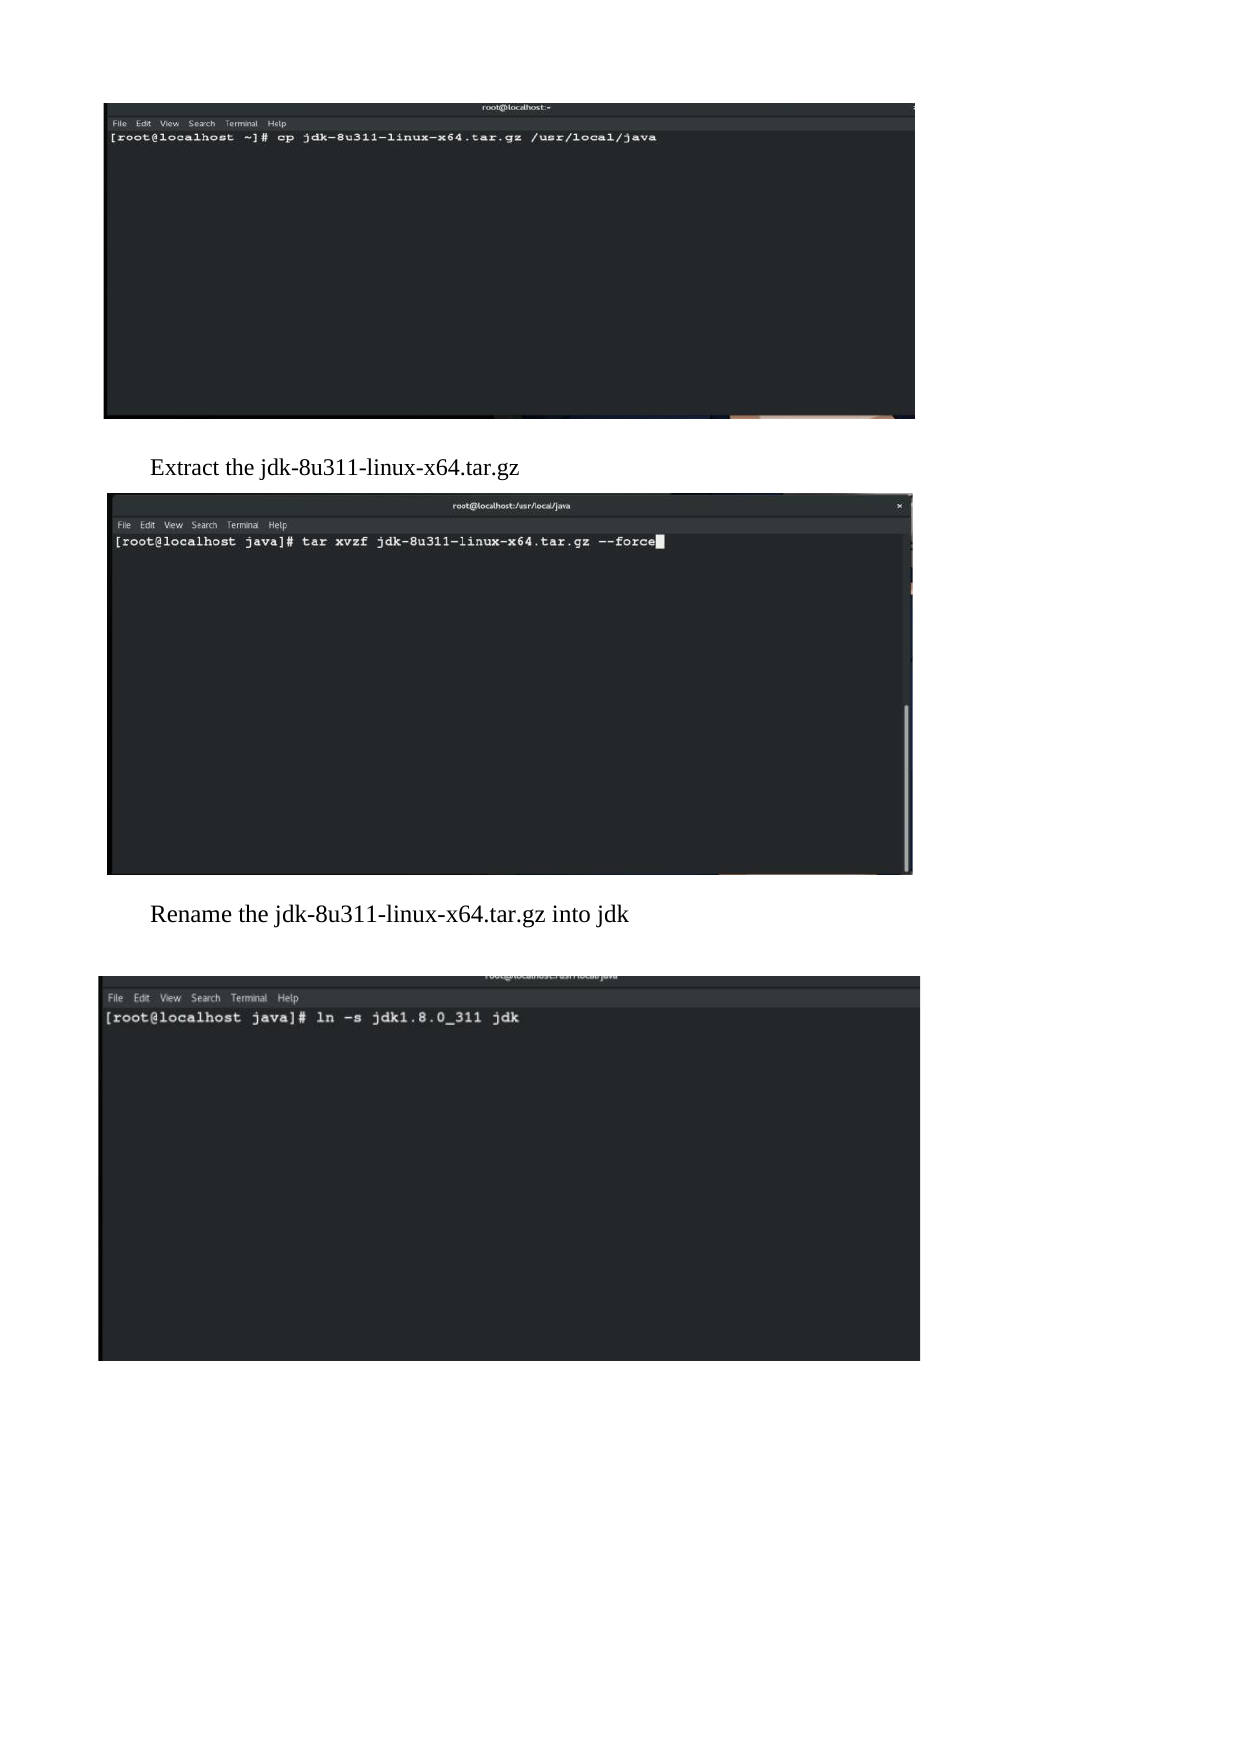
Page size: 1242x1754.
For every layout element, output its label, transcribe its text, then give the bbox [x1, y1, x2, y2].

text Rename the jdk-8u311-linux-x64.tar.gz into jdk [150, 899, 1092, 928]
picture [103, 103, 915, 419]
text Extract the jdk-8u311-linux-x64.tar.gz [150, 453, 1092, 480]
picture [107, 493, 913, 875]
picture [98, 976, 921, 1361]
